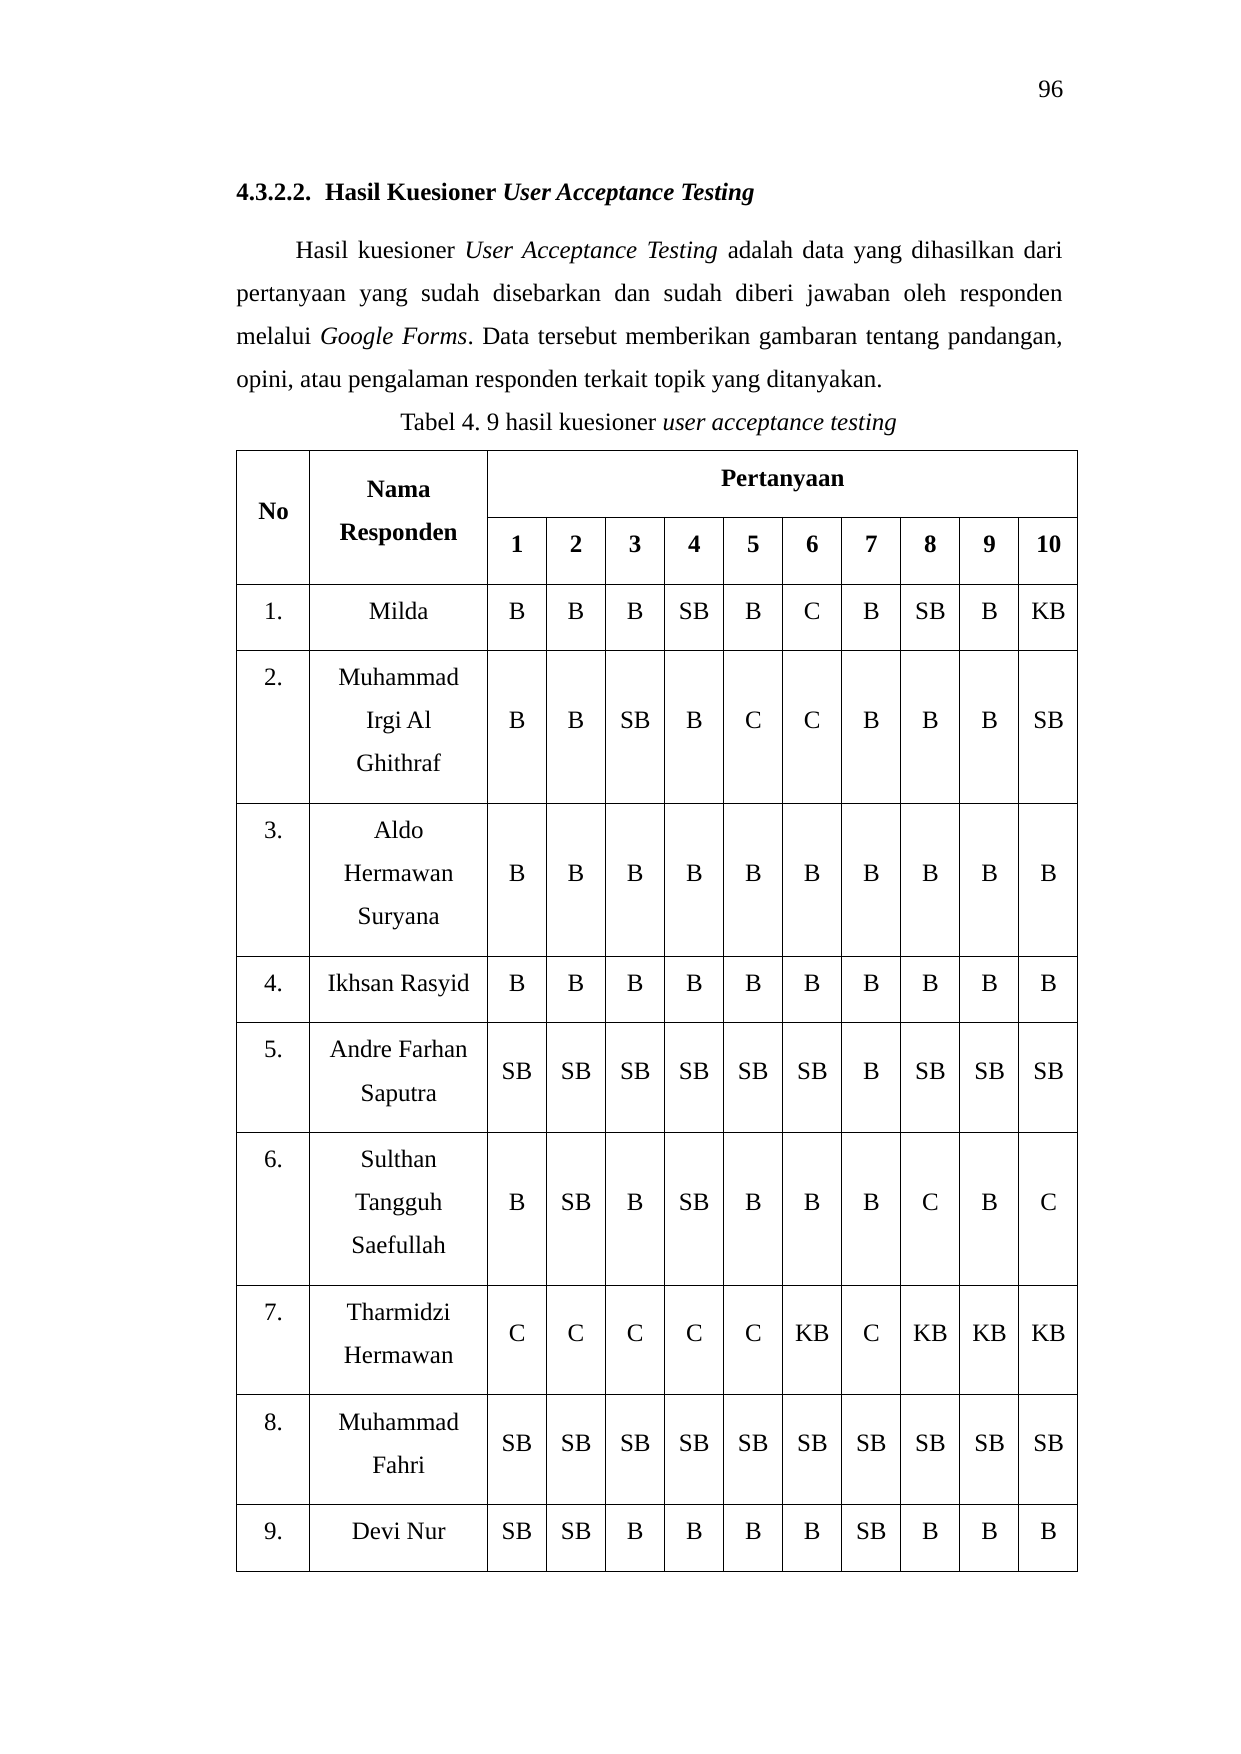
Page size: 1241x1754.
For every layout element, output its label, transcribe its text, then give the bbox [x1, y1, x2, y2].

table_header No [237, 451, 309, 583]
table_cell Sulthan Tangguh Saefullah [310, 1133, 487, 1285]
table_cell B [606, 1505, 664, 1571]
table_cell C [724, 651, 782, 803]
table_cell 4 [665, 518, 723, 583]
table_cell B [901, 957, 959, 1022]
table_cell SB [724, 1023, 782, 1132]
table_cell SB [488, 1505, 546, 1571]
table_cell 5 [724, 518, 782, 583]
table_cell SB [665, 1023, 723, 1132]
table_cell C [547, 1286, 605, 1394]
table_cell SB [842, 1395, 900, 1504]
table_cell B [488, 1133, 546, 1285]
subtitle Hasil Kuesioner User Acceptance Testing [236, 177, 1063, 206]
table_cell SB [488, 1023, 546, 1132]
table_cell SB [842, 1505, 900, 1571]
table_cell B [960, 1133, 1018, 1285]
table_cell B [842, 957, 900, 1022]
table_cell 10 [1019, 518, 1077, 583]
table_cell B [842, 585, 900, 650]
table_cell SB [960, 1023, 1018, 1132]
table_cell 1. [237, 585, 309, 650]
table_cell SB [960, 1395, 1018, 1504]
table_cell SB [901, 1395, 959, 1504]
table_cell B [960, 957, 1018, 1022]
table_cell SB [606, 1395, 664, 1504]
table_cell C [783, 585, 841, 650]
table_cell SB [1019, 1395, 1077, 1504]
table_cell B [724, 957, 782, 1022]
table_cell SB [488, 1395, 546, 1504]
table_cell C [842, 1286, 900, 1394]
table_cell B [901, 804, 959, 956]
table_cell Andre Farhan Saputra [310, 1023, 487, 1132]
table_cell C [724, 1286, 782, 1394]
table_cell Milda [310, 585, 487, 650]
table_cell B [724, 1505, 782, 1571]
table_cell B [606, 957, 664, 1022]
table_cell 4. [237, 957, 309, 1022]
table_cell SB [724, 1395, 782, 1504]
table_cell 3. [237, 804, 309, 956]
table_cell SB [665, 1395, 723, 1504]
table_cell KB [783, 1286, 841, 1394]
table_cell SB [665, 1133, 723, 1285]
table_cell SB [547, 1505, 605, 1571]
table_cell B [842, 1023, 900, 1132]
table_cell SB [1019, 1023, 1077, 1132]
table_cell B [547, 957, 605, 1022]
table_cell B [842, 1133, 900, 1285]
table_cell SB [901, 585, 959, 650]
table_cell B [960, 651, 1018, 803]
table_cell C [606, 1286, 664, 1394]
table_cell KB [960, 1286, 1018, 1394]
table_cell SB [606, 1023, 664, 1132]
table_cell B [842, 804, 900, 956]
table_cell 8 [901, 518, 959, 583]
table_cell Tharmidzi Hermawan [310, 1286, 487, 1394]
text Tabel 4. 9 hasil kuesioner user acceptance testing [236, 407, 1063, 436]
table_cell Devi Nur Suryanita [310, 1505, 487, 1571]
table_cell 6 [783, 518, 841, 583]
table_cell B [547, 651, 605, 803]
table_cell B [488, 804, 546, 956]
table_cell B [960, 1505, 1018, 1571]
table_cell 9. [237, 1505, 309, 1571]
table_cell SB [783, 1395, 841, 1504]
table_cell Muhammad Fahri [310, 1395, 487, 1504]
table_cell C [488, 1286, 546, 1394]
table_cell B [783, 957, 841, 1022]
table_cell 6. [237, 1133, 309, 1285]
table_cell Ikhsan Rasyid [310, 957, 487, 1022]
table_cell B [783, 804, 841, 956]
table_cell Aldo Hermawan Suryana [310, 804, 487, 956]
table_cell KB [1019, 585, 1077, 650]
table_cell B [960, 585, 1018, 650]
table_cell KB [901, 1286, 959, 1394]
text Hasil kuesioner User Acceptance Testing adalah data yang dihasilkan dari pertanyaan yang sudah disebarkan dan sudah diberi jawaban oleh responden melalui Google Forms. Data tersebut memberikan gambaran tentang pandangan, opini, atau pengalaman responden terkait topik yang ditanyakan. [236, 235, 1063, 393]
table_cell B [724, 1133, 782, 1285]
table_cell SB [547, 1023, 605, 1132]
table_cell SB [901, 1023, 959, 1132]
table_cell 3 [606, 518, 664, 583]
table_header Nama Responden [310, 451, 487, 583]
table_cell 1 [488, 518, 546, 583]
table_cell B [901, 651, 959, 803]
table_cell B [665, 957, 723, 1022]
table_header Pertanyaan [488, 451, 1077, 517]
table_cell B [842, 651, 900, 803]
table_cell SB [547, 1133, 605, 1285]
table_cell B [606, 1133, 664, 1285]
table_cell C [665, 1286, 723, 1394]
table_cell B [960, 804, 1018, 956]
table_cell B [724, 585, 782, 650]
table_cell B [547, 585, 605, 650]
table_cell 7 [842, 518, 900, 583]
table_cell SB [783, 1023, 841, 1132]
table_cell SB [606, 651, 664, 803]
table_cell 2 [547, 518, 605, 583]
table_cell B [901, 1505, 959, 1571]
table_cell B [665, 651, 723, 803]
table_cell B [1019, 1505, 1077, 1571]
table_cell Muhammad Irgi Al Ghithraf [310, 651, 487, 803]
table_cell 7. [237, 1286, 309, 1394]
table_cell 5. [237, 1023, 309, 1132]
table_cell KB [1019, 1286, 1077, 1394]
table_cell 8. [237, 1395, 309, 1504]
table_cell 9 [960, 518, 1018, 583]
table_cell B [783, 1133, 841, 1285]
table_cell B [606, 585, 664, 650]
table_cell B [488, 957, 546, 1022]
table_cell C [1019, 1133, 1077, 1285]
table_cell SB [665, 585, 723, 650]
table_cell 2. [237, 651, 309, 803]
table_cell B [488, 585, 546, 650]
table_cell B [665, 804, 723, 956]
table_cell B [1019, 957, 1077, 1022]
table_cell C [901, 1133, 959, 1285]
table_cell B [606, 804, 664, 956]
table_cell B [1019, 804, 1077, 956]
table_cell B [665, 1505, 723, 1571]
table_cell B [783, 1505, 841, 1571]
table_cell B [724, 804, 782, 956]
table_cell SB [1019, 651, 1077, 803]
table_cell B [547, 804, 605, 956]
table_cell SB [547, 1395, 605, 1504]
table_cell C [783, 651, 841, 803]
table_cell B [488, 651, 546, 803]
